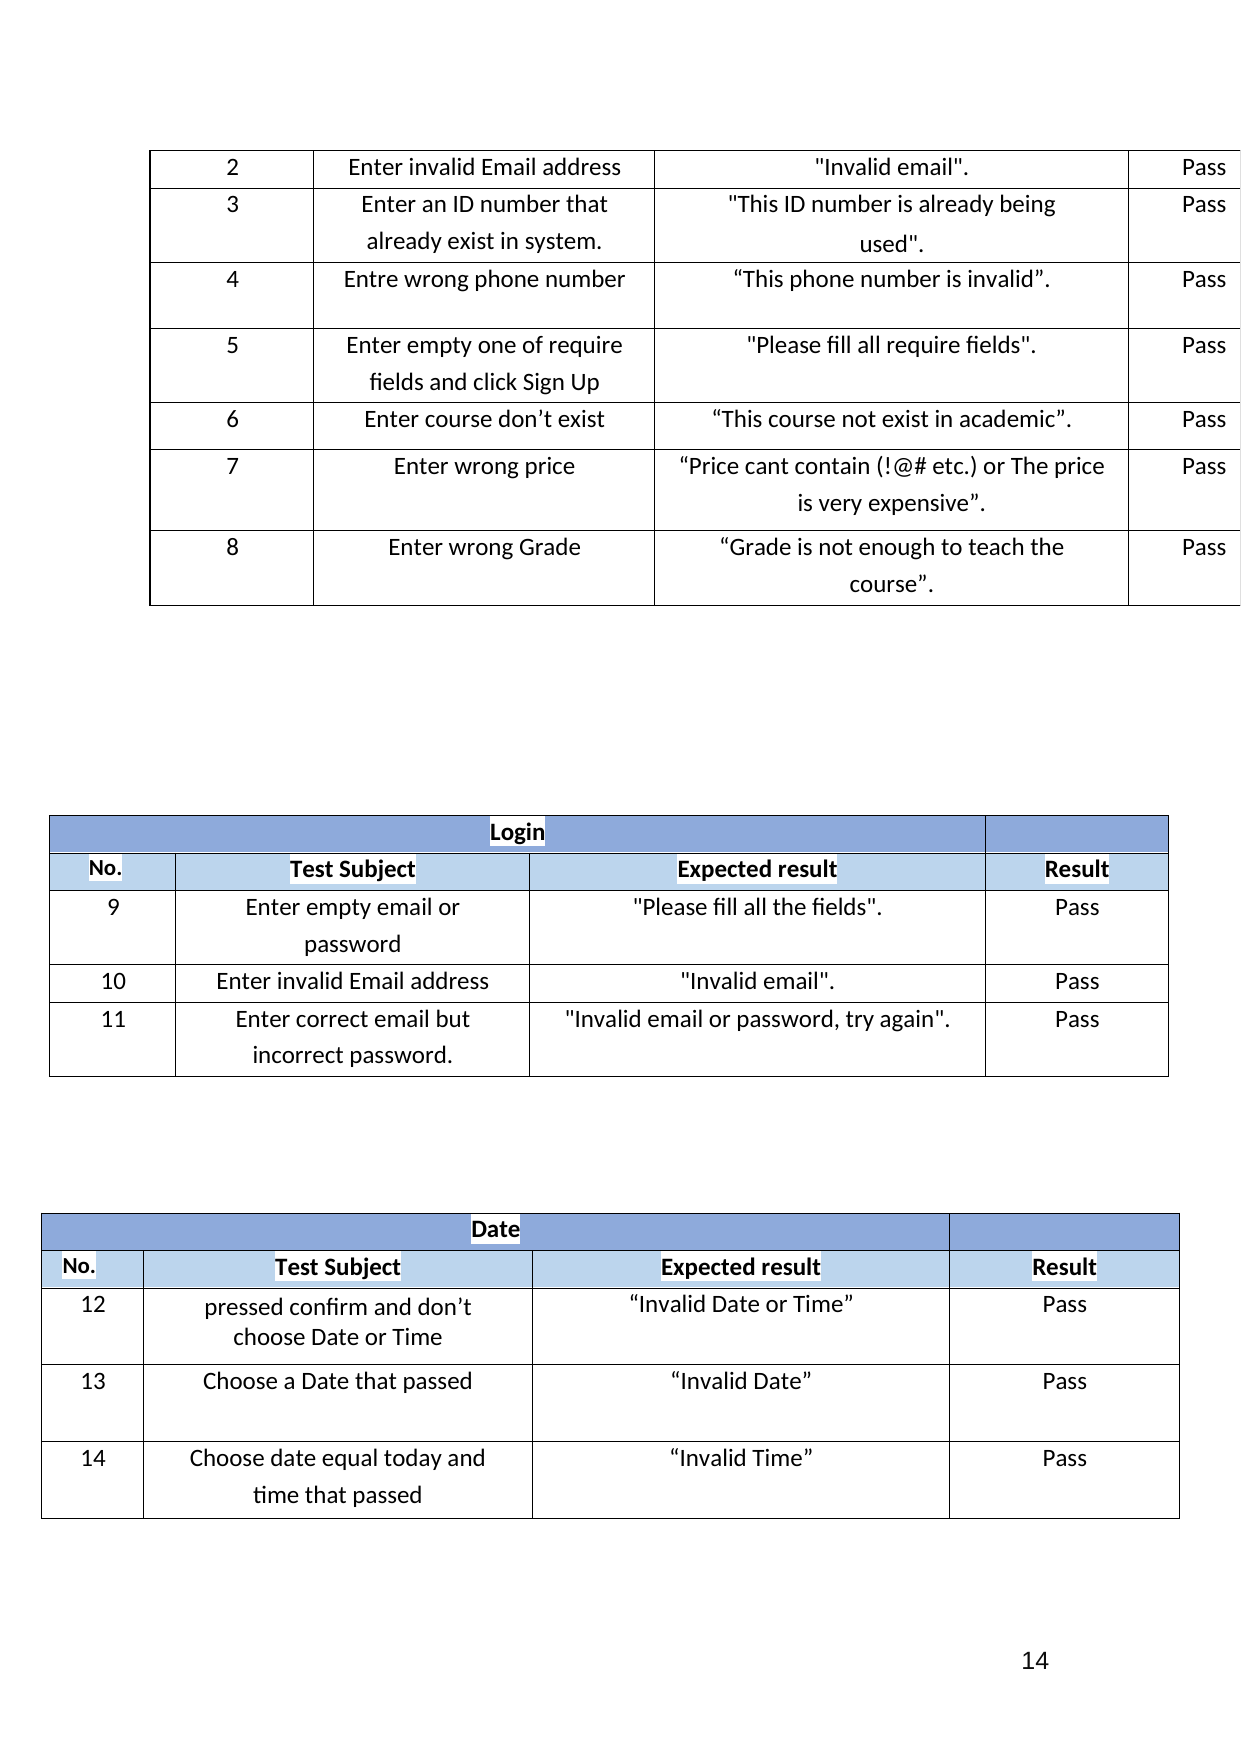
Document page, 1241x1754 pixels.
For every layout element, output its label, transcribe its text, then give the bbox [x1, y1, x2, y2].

table_cell "This ID number is already being used". [655, 189, 1128, 262]
table_cell "Invalid email". [530, 965, 985, 1002]
table_cell Test Subject [176, 854, 529, 890]
table_cell Pass [986, 891, 1168, 964]
table_cell "Please fill all require fields". [655, 329, 1128, 402]
table_cell No. [50, 854, 175, 890]
table_cell 5 [151, 329, 313, 402]
table_cell Expected result [530, 854, 985, 890]
table_cell “This phone number is invalid”. [655, 263, 1128, 328]
table_cell 9 [50, 891, 175, 964]
table_cell 2 [151, 151, 313, 187]
table_cell “Price cant contain (!@# etc.) or The price is very expensive”. [655, 450, 1128, 530]
table_cell “This course not exist in academic”. [655, 403, 1128, 449]
table_cell No. [42, 1251, 143, 1287]
table_cell Pass [950, 1442, 1179, 1518]
table_cell Pass [950, 1289, 1179, 1364]
table_cell 13 [42, 1365, 143, 1441]
table_cell Entre wrong phone number [314, 263, 654, 328]
table_cell “Invalid Date or Time” [533, 1289, 949, 1364]
table_cell Enter invalid Email address [314, 151, 654, 187]
table_cell Test Subject [144, 1251, 532, 1287]
table_cell “Grade is not enough to teach the course”. [655, 531, 1128, 604]
table_cell 11 [50, 1003, 175, 1076]
table_cell Expected result [533, 1251, 949, 1287]
table_cell Enter empty email or password [176, 891, 529, 964]
table_cell "Invalid email or password, try again". [530, 1003, 985, 1076]
table_cell Pass [1129, 263, 1240, 328]
table_cell Pass [1129, 403, 1240, 449]
table_cell Choose a Date that passed [144, 1365, 532, 1441]
table_header Date [42, 1214, 949, 1250]
table_cell 6 [151, 403, 313, 449]
table_cell “Invalid Time” [533, 1442, 949, 1518]
table_header Login [50, 816, 985, 852]
table_header [986, 816, 1168, 852]
table_cell 4 [151, 263, 313, 328]
table_cell Pass [1129, 531, 1240, 604]
table_cell Pass [1129, 329, 1240, 402]
table_cell Pass [1129, 189, 1240, 262]
table_cell "Invalid email". [655, 151, 1128, 187]
table_cell "Please fill all the fields". [530, 891, 985, 964]
table_cell Enter an ID number that already exist in system. [314, 189, 654, 262]
table_cell Pass [986, 1003, 1168, 1076]
table_cell 12 [42, 1289, 143, 1364]
table_cell Enter wrong price [314, 450, 654, 530]
table_cell Enter correct email but incorrect password. [176, 1003, 529, 1076]
table_cell 8 [151, 531, 313, 604]
table_cell Enter course don’t exist [314, 403, 654, 449]
table_cell Pass [986, 965, 1168, 1002]
table_header [950, 1214, 1179, 1250]
table_cell Result [950, 1251, 1179, 1287]
table_cell Enter invalid Email address [176, 965, 529, 1002]
table_cell 14 [42, 1442, 143, 1518]
table_cell Pass [1129, 151, 1240, 187]
table_cell “Invalid Date” [533, 1365, 949, 1441]
table_cell Choose date equal today and time that passed [144, 1442, 532, 1518]
table_cell 10 [50, 965, 175, 1002]
table_cell Enter wrong Grade [314, 531, 654, 604]
table_cell 3 [151, 189, 313, 262]
table_cell pressed confirm and don’t choose Date or Time [144, 1289, 532, 1364]
table_cell Result [986, 854, 1168, 890]
table_cell Pass [1129, 450, 1240, 530]
table_cell Enter empty one of require fields and click Sign Up [314, 329, 654, 402]
table_cell 7 [151, 450, 313, 530]
table_cell Pass [950, 1365, 1179, 1441]
